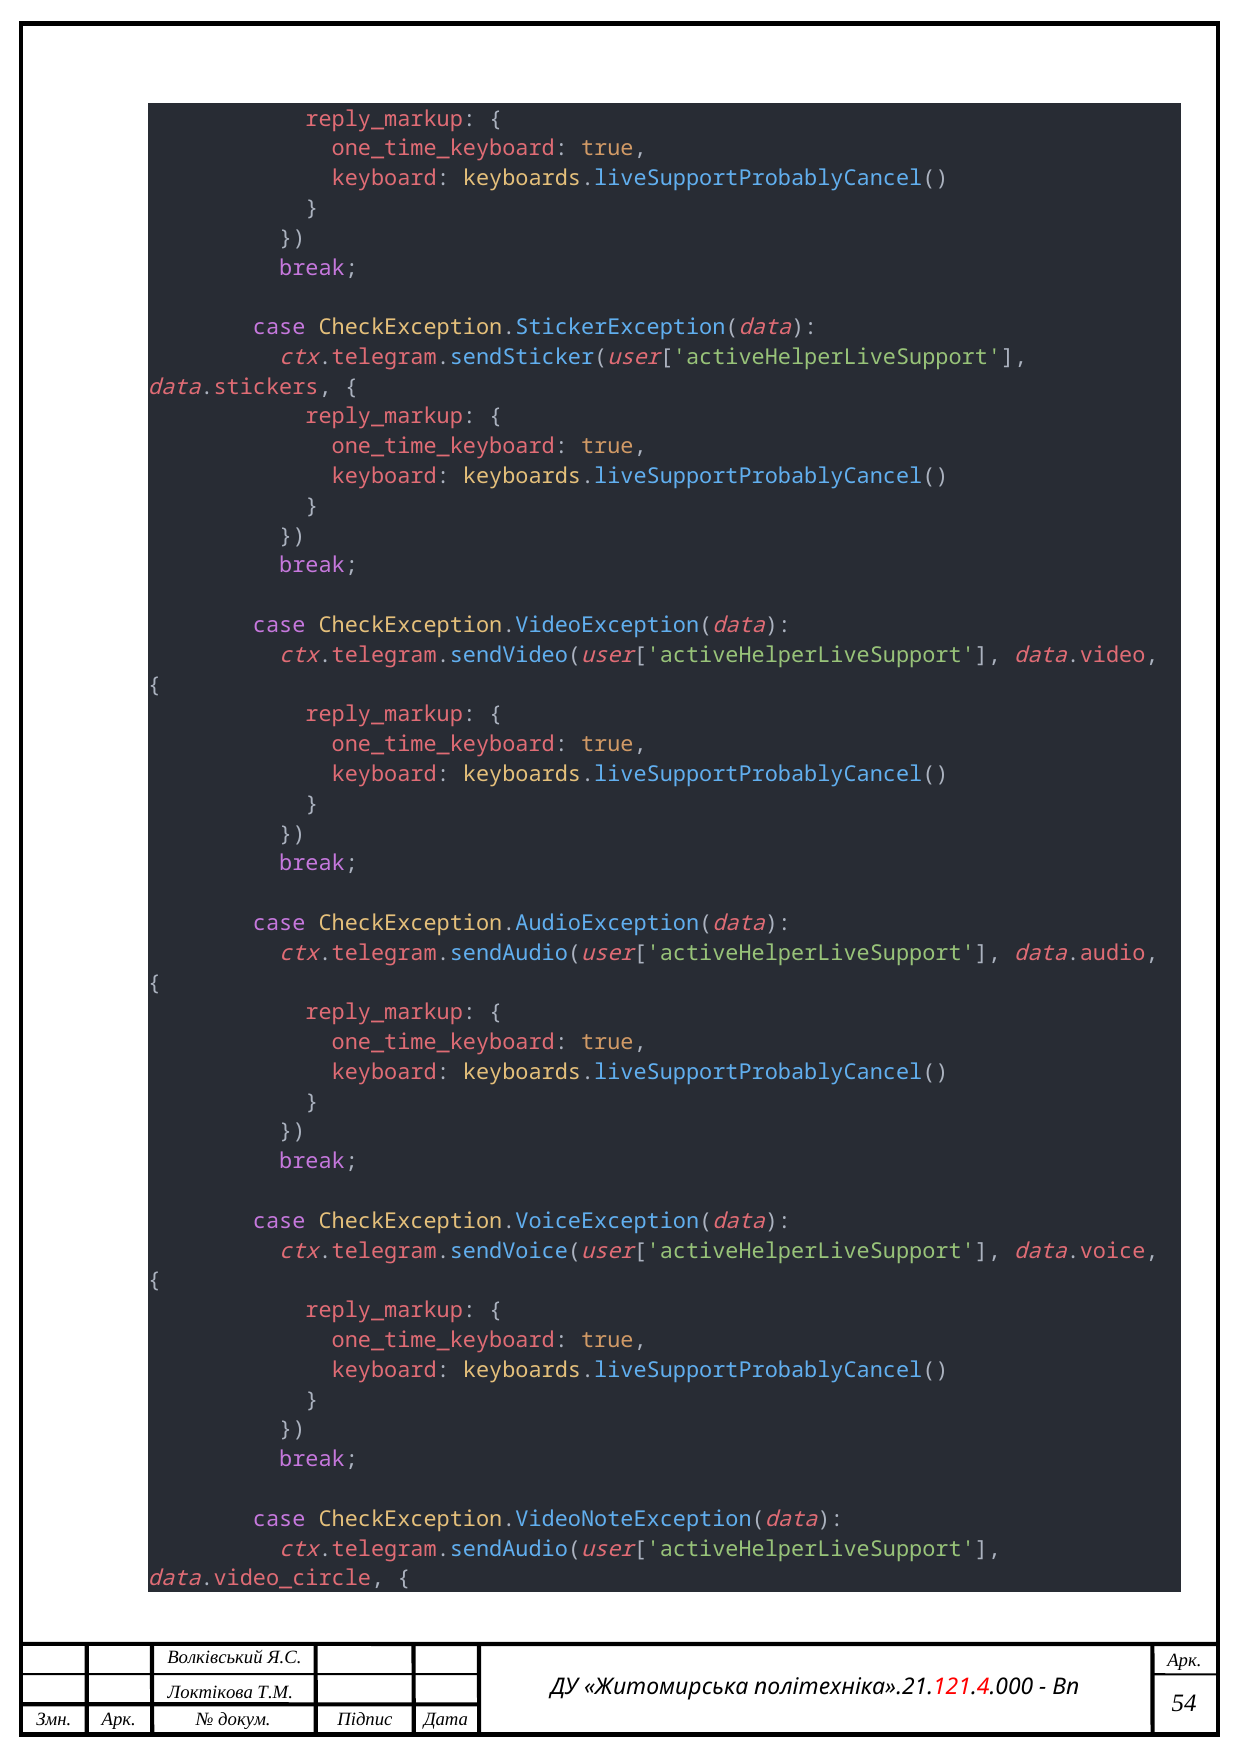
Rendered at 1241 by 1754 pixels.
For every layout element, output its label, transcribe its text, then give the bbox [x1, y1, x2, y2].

text keyboard: keyboards.liveSupportProbablyCancel() [148, 460, 1181, 490]
text reply_markup: { [148, 1294, 1181, 1324]
text } [148, 788, 1181, 818]
text } [148, 490, 1181, 520]
text }) [148, 520, 1181, 549]
text }) [148, 1116, 1181, 1145]
text case CheckException.VoiceException(data): [148, 1205, 1181, 1235]
text ctx.telegram.sendAudio(user['activeHelperLiveSupport'], data.audio, { [148, 937, 1181, 996]
text }) [148, 818, 1181, 847]
text one_time_keyboard: true, [148, 728, 1181, 758]
text keyboard: keyboards.liveSupportProbablyCancel() [148, 1056, 1181, 1086]
text }) [148, 222, 1181, 252]
text ctx.telegram.sendVoice(user['activeHelperLiveSupport'], data.voice, { [148, 1235, 1181, 1294]
text ctx.telegram.sendAudio(user['activeHelperLiveSupport'], data.video_circle, { [148, 1533, 1181, 1592]
text } [148, 1086, 1181, 1116]
text reply_markup: { [148, 103, 1181, 132]
text break; [148, 1145, 1181, 1175]
text reply_markup: { [148, 401, 1181, 430]
text reply_markup: { [148, 698, 1181, 728]
text ctx.telegram.sendSticker(user['activeHelperLiveSupport'], data.stickers, { [148, 341, 1181, 401]
text } [148, 1384, 1181, 1413]
text break; [148, 549, 1181, 579]
text } [148, 192, 1181, 222]
text reply_markup: { [148, 996, 1181, 1026]
text one_time_keyboard: true, [148, 1324, 1181, 1354]
text break; [148, 252, 1181, 281]
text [148, 162, 1181, 192]
text }) [148, 1413, 1181, 1443]
text ctx.telegram.sendVideo(user['activeHelperLiveSupport'], data.video, { [148, 639, 1181, 698]
text one_time_keyboard: true, [148, 1026, 1181, 1056]
text break; [148, 847, 1181, 877]
text case CheckException.AudioException(data): [148, 907, 1181, 937]
text one_time_keyboard: true, [148, 430, 1181, 460]
text keyboard: keyboards.liveSupportProbablyCancel() [148, 758, 1181, 788]
text break; [148, 1443, 1181, 1473]
text case CheckException.StickerException(data): [148, 311, 1181, 341]
text case CheckException.VideoException(data): [148, 609, 1181, 639]
text one_time_keyboard: true, [148, 132, 1181, 162]
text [148, 1354, 1181, 1384]
text case CheckException.VideoNoteException(data): [148, 1503, 1181, 1533]
